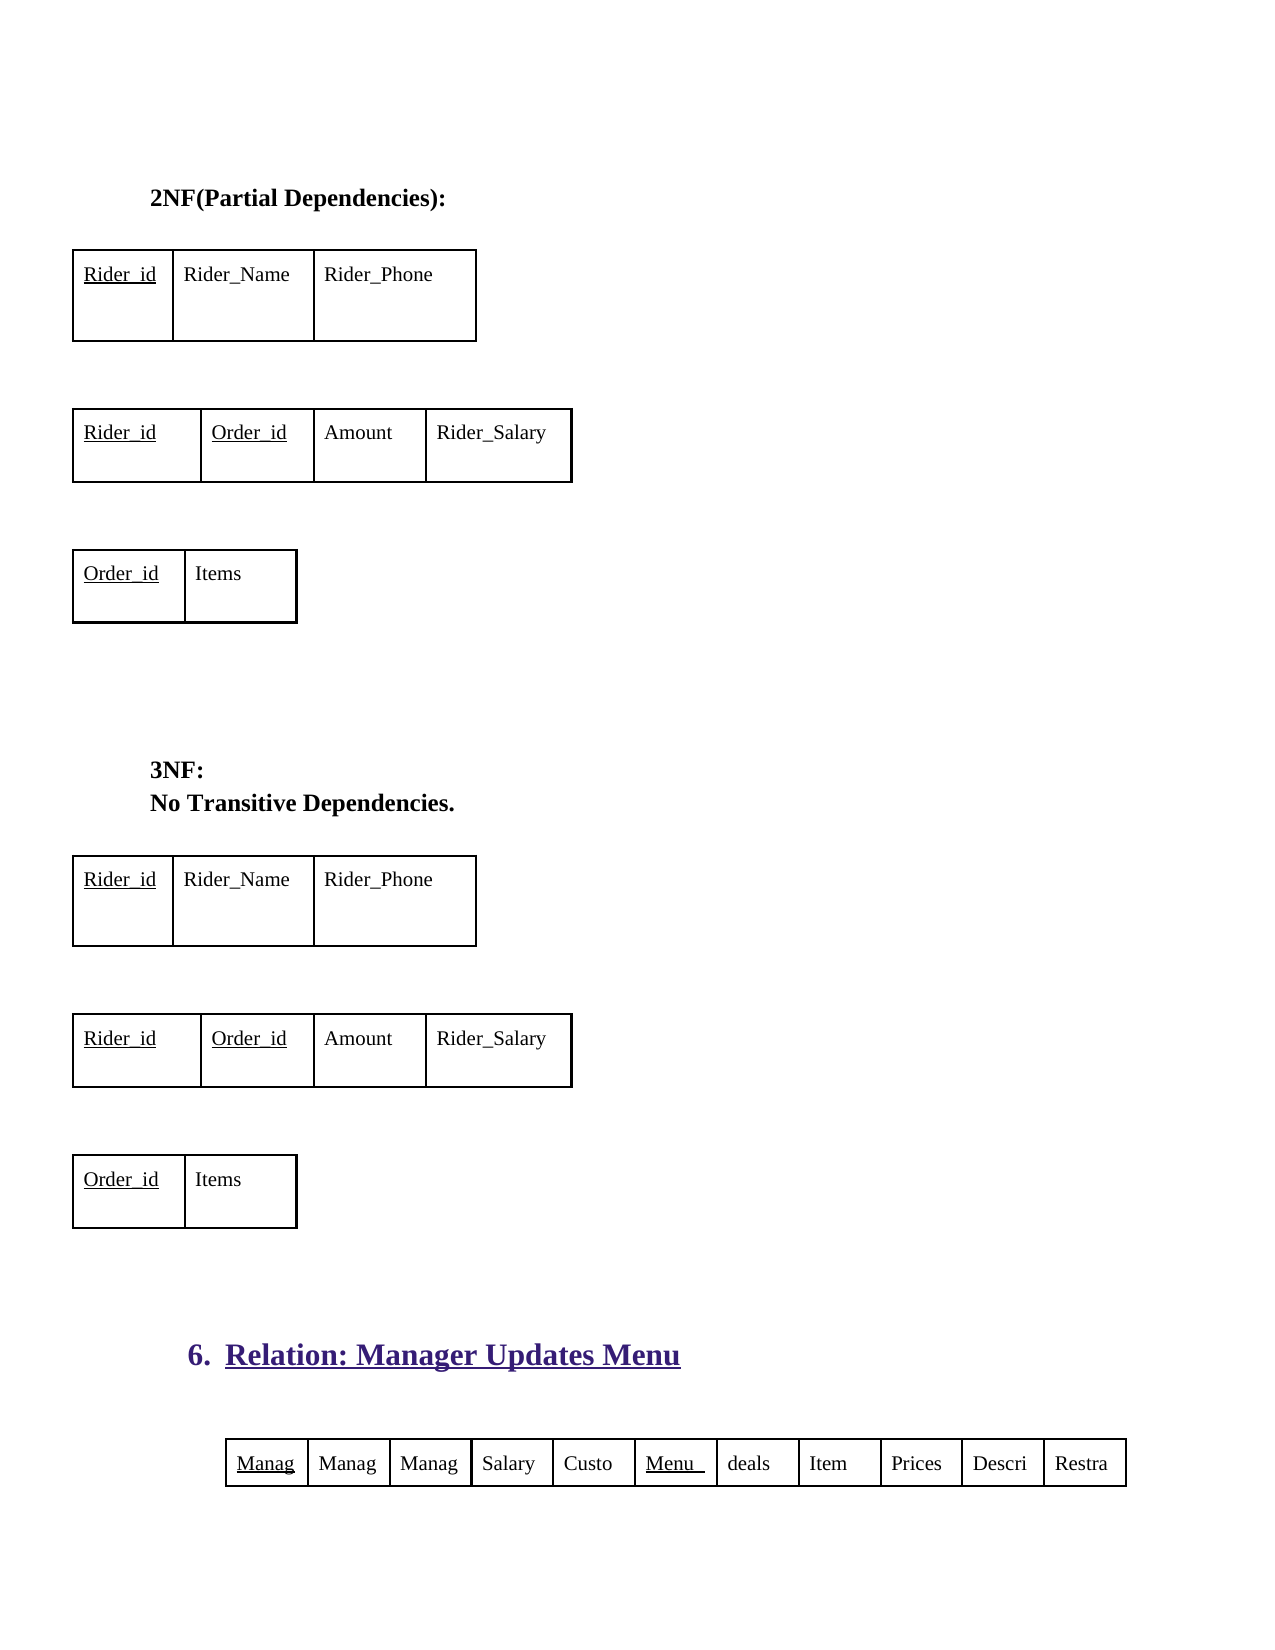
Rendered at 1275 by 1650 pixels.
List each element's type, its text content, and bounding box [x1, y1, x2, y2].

table_header Rider_id [74, 410, 200, 481]
table_header Menu_id [636, 1440, 716, 1485]
table_header Description [963, 1440, 1043, 1485]
text 2NF(Partial Dependencies): [150, 183, 1125, 212]
table_header Rider_Name [174, 857, 313, 945]
text No Transitive Dependencies. [150, 788, 1125, 817]
table_header Rider_id [74, 857, 172, 945]
table_header Rider_Salary [427, 410, 570, 481]
table_header Manager_Name [309, 1440, 389, 1485]
table_header Item [800, 1440, 880, 1485]
table_header Customer_id [554, 1440, 634, 1485]
table_header Rider_Phone [315, 251, 475, 340]
table_header Order_id [202, 1015, 313, 1086]
table_header Items [186, 1156, 295, 1227]
table_header Prices [882, 1440, 961, 1485]
table_header Order_id [74, 551, 184, 621]
table_header Order_id [202, 410, 313, 481]
table_header Items [186, 551, 295, 621]
table_header deals [718, 1440, 798, 1485]
table_header Salary [473, 1440, 552, 1485]
table_header Manager_Phone [391, 1440, 470, 1485]
table_header Restraunt_id [1045, 1440, 1125, 1485]
table_header Rider_Phone [315, 857, 475, 945]
table_header Order_id [74, 1156, 184, 1227]
table_header Rider_Salary [427, 1015, 570, 1086]
text 3NF: [150, 756, 1125, 784]
table_header Rider_id [74, 1015, 200, 1086]
table_header Rider_Name [174, 251, 313, 340]
table_header Manager_id [227, 1440, 307, 1485]
table_header Amount [315, 1015, 425, 1086]
table_header Rider_id [74, 251, 172, 340]
table_header Amount [315, 410, 425, 481]
list Relation: Manager Updates Menu [187, 1336, 1125, 1372]
